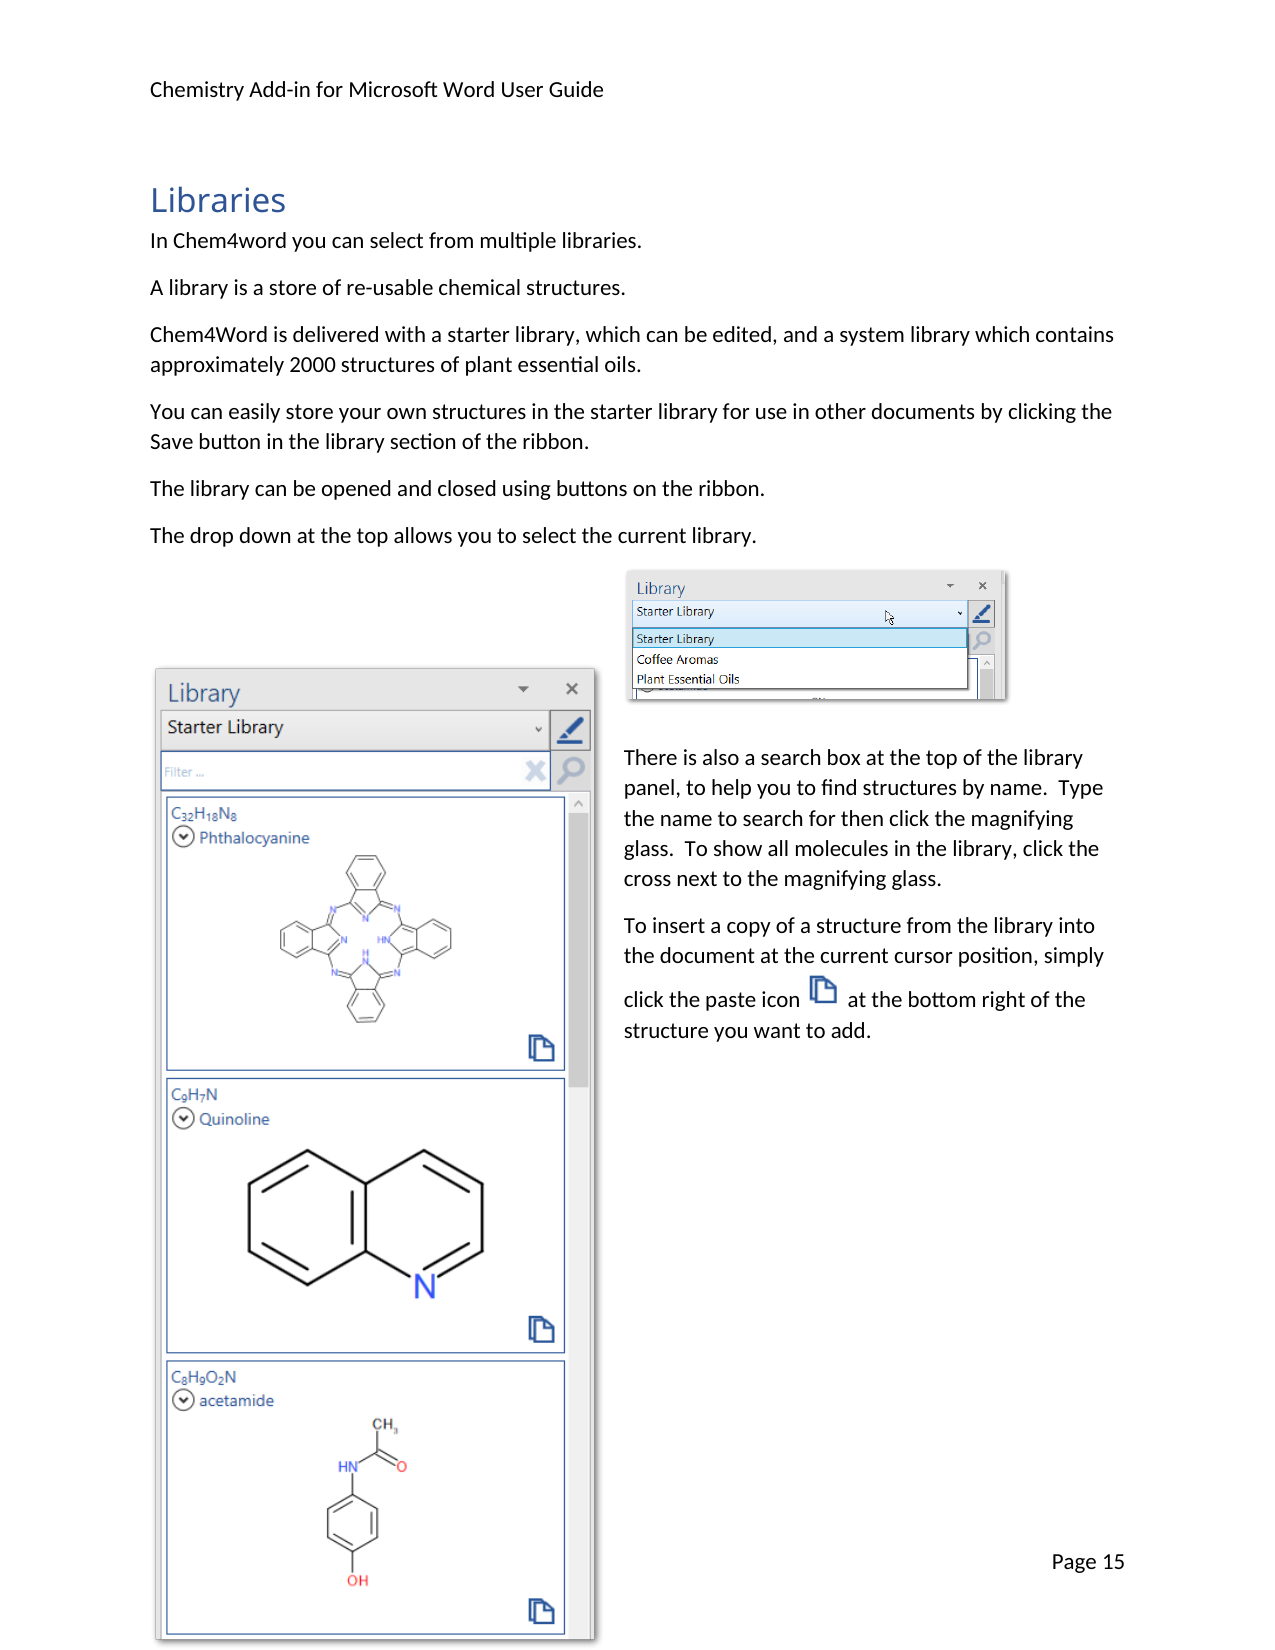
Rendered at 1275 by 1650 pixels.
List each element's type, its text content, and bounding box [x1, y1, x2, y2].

text To insert a copy of a structure from the library into the document at the current cursor position, simply click the paste icon at the bottom right of the structure you want to add. [605, 911, 1125, 1044]
text A library is a store of re-usable chemical structures. [150, 273, 1125, 301]
text The drop down at the top allows you to select the current library. [150, 521, 1125, 549]
text There is also a search box at the top of the library panel, to help you to find structures by name. Type the name to search for then click the magnifying glass. To show all molecules in the library, click the cross next to the magnifying glass. [605, 743, 1125, 892]
picture [150, 663, 605, 1650]
text The library can be opened and closed using buttons on the ribbon. [150, 474, 1125, 502]
picture [805, 971, 843, 1008]
picture [623, 567, 1012, 706]
text You can easily store your own structures in the starter library for use in other documents by clicking the Save button in the library section of the ribbon. [150, 397, 1125, 455]
text In Chem4word you can select from multiple libraries. [150, 226, 1125, 254]
subtitle Libraries [150, 177, 1125, 223]
text Chem4Word is delivered with a starter library, which can be edited, and a system library which contains approximately 2000 structures of plant essential oils. [150, 320, 1125, 378]
